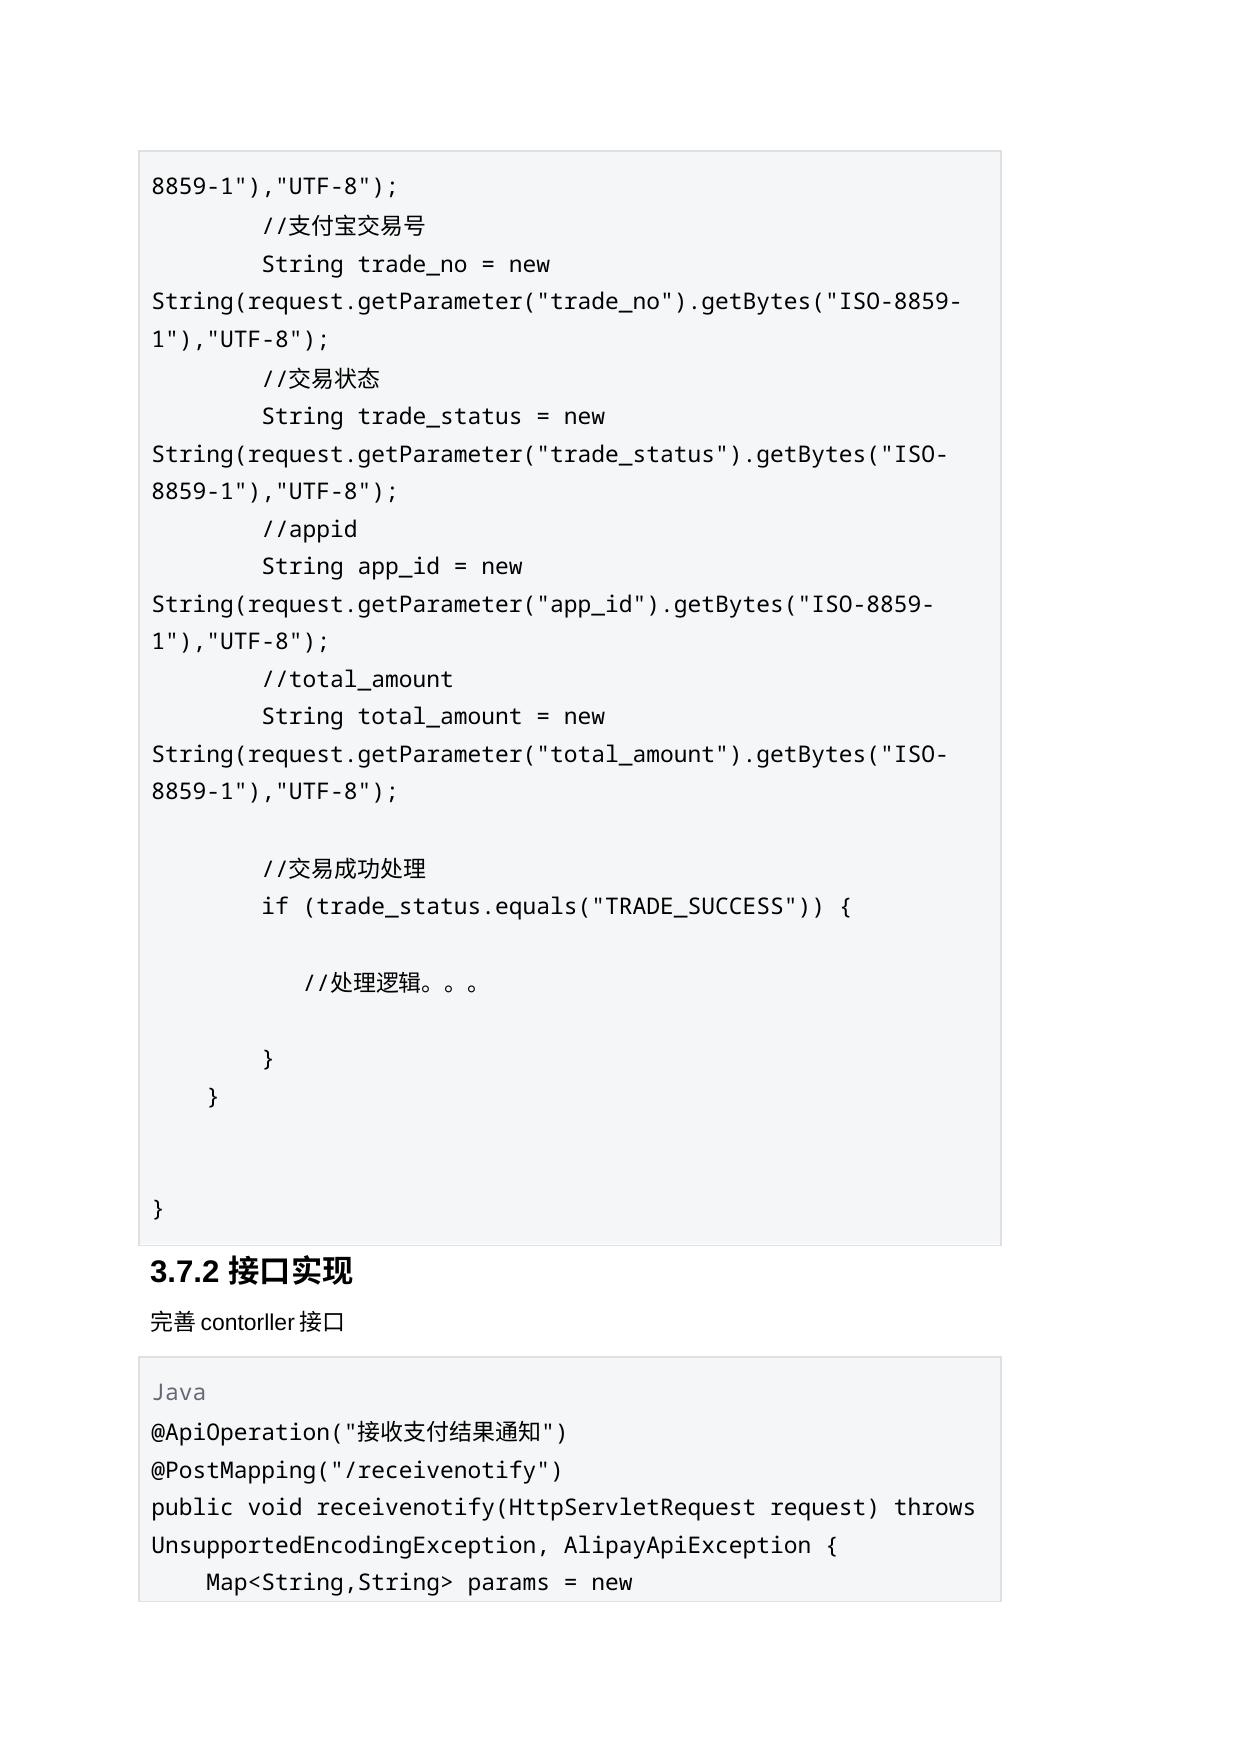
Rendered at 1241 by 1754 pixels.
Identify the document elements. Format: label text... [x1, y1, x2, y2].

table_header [140, 152, 1000, 1244]
text 完善contorller接口 [150, 1304, 1090, 1337]
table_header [140, 1358, 1000, 1601]
